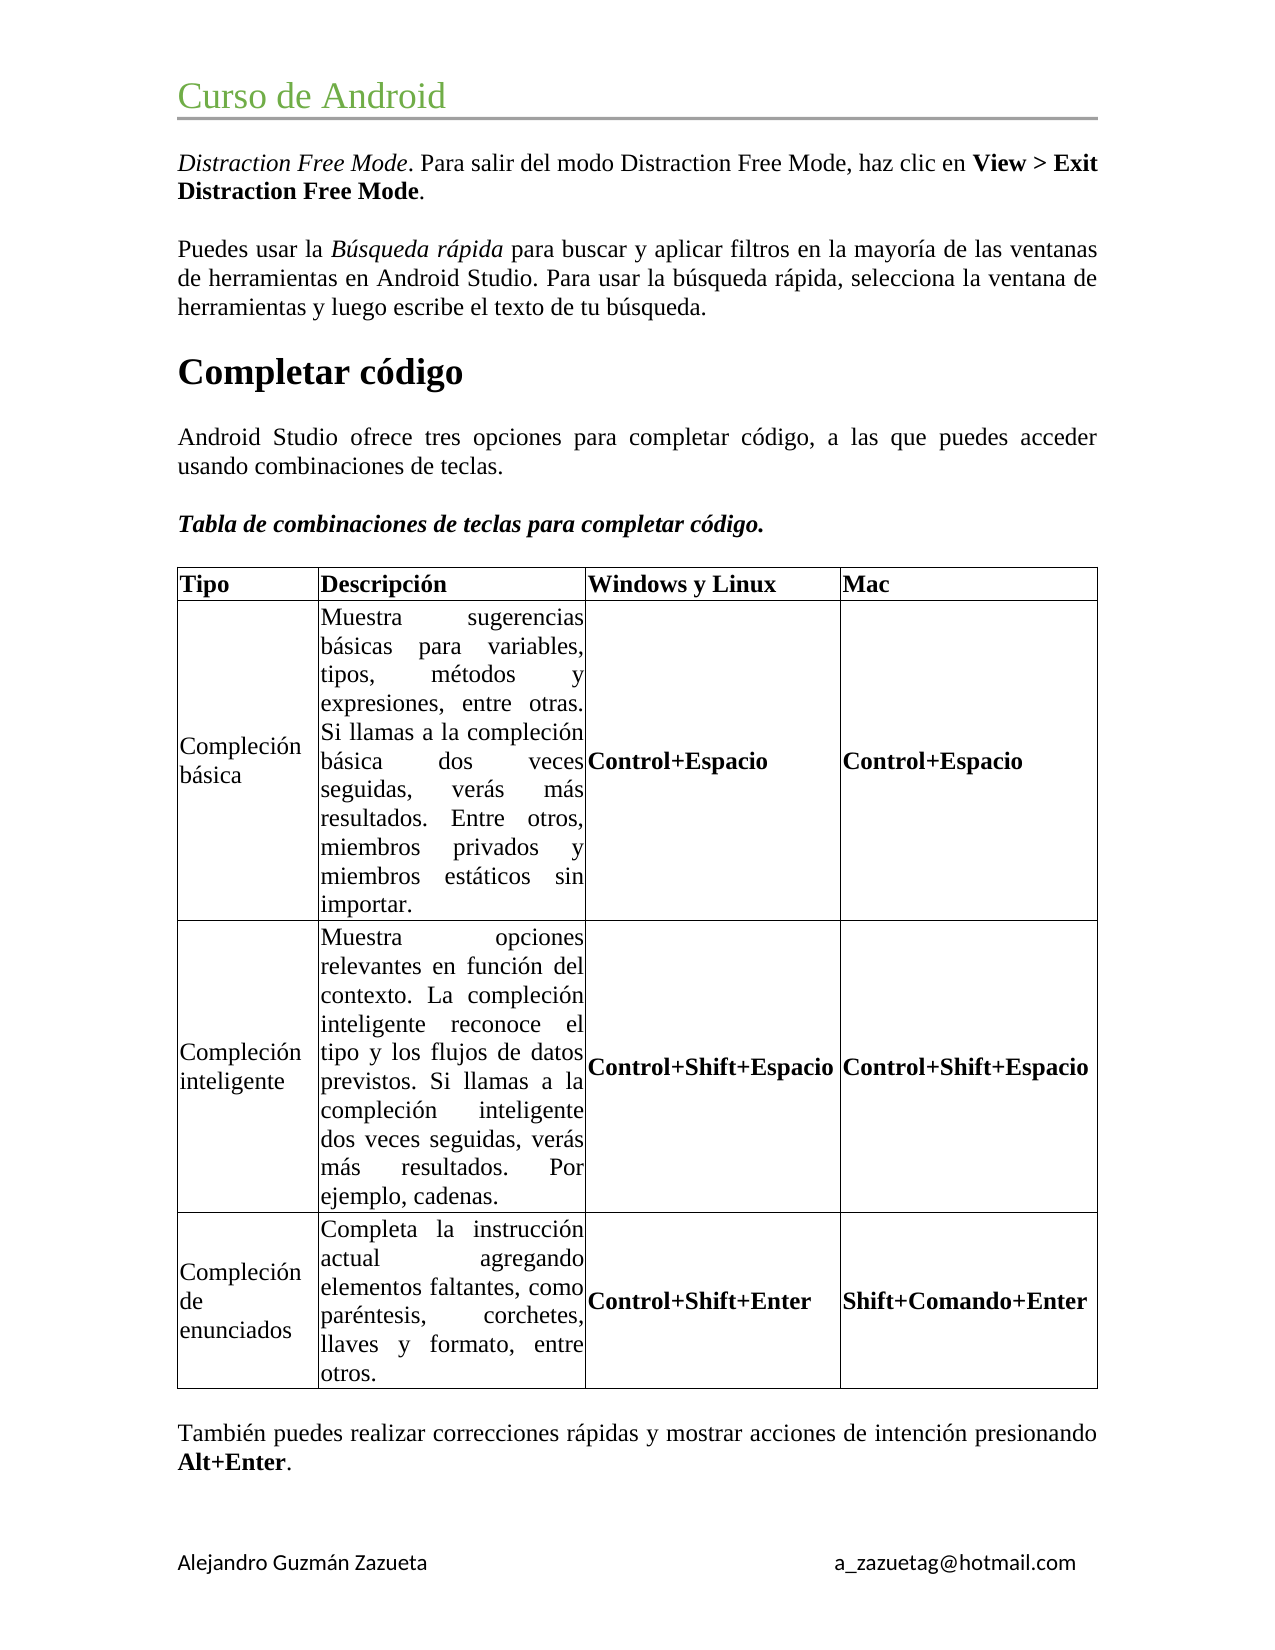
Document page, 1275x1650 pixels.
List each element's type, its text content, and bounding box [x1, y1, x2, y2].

table_cell Compleción básica [178, 601, 318, 920]
table_header Tipo [178, 568, 318, 599]
table_cell Compleción inteligente [178, 921, 318, 1212]
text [177, 148, 1098, 205]
table_cell Shift+Comando+Enter [841, 1213, 1097, 1388]
table_cell Muestra opciones relevantes en función del contexto. La compleción inteligente reconoce el tipo y los flujos de datos previstos. Si llamas a la compleción inteligente dos veces seguidas, verás más resultados. Por ejemplo, cadenas. [319, 921, 585, 1212]
text Puedes usar la Búsqueda rápida para buscar y aplicar filtros en la mayoría de las ventanas de herramientas en Android Studio. Para usar la búsqueda rápida, selecciona la ventana de herramientas y luego escribe el texto de tu búsqueda. [177, 234, 1098, 321]
table_cell Compleción de enunciados [178, 1213, 318, 1388]
table_cell Control+Espacio [841, 601, 1097, 920]
text Tabla de combinaciones de teclas para completar código. [177, 509, 1098, 537]
table_cell Muestra sugerencias básicas para variables, tipos, métodos y expresiones, entre otras. Si llamas a la compleción básica dos veces seguidas, verás más resultados. Entre otros, miembros privados y miembros estáticos sin importar. [319, 601, 585, 920]
table_cell Control+Shift+Espacio [586, 921, 840, 1212]
table_header Mac [841, 568, 1097, 599]
table_cell Control+Shift+Enter [586, 1213, 840, 1388]
table_cell Control+Shift+Espacio [841, 921, 1097, 1212]
text Completar código [177, 350, 1098, 393]
table_header Descripción [319, 568, 585, 599]
table_header Windows y Linux [586, 568, 840, 599]
text Android Studio ofrece tres opciones para completar código, a las que puedes acceder usando combinaciones de teclas. [177, 422, 1098, 479]
table_cell Control+Espacio [586, 601, 840, 920]
text También puedes realizar correcciones rápidas y mostrar acciones de intención presionando Alt+Enter. [177, 1418, 1098, 1476]
table_cell Completa la instrucción actual agregando elementos faltantes, como paréntesis, corchetes, llaves y formato, entre otros. [319, 1213, 585, 1388]
